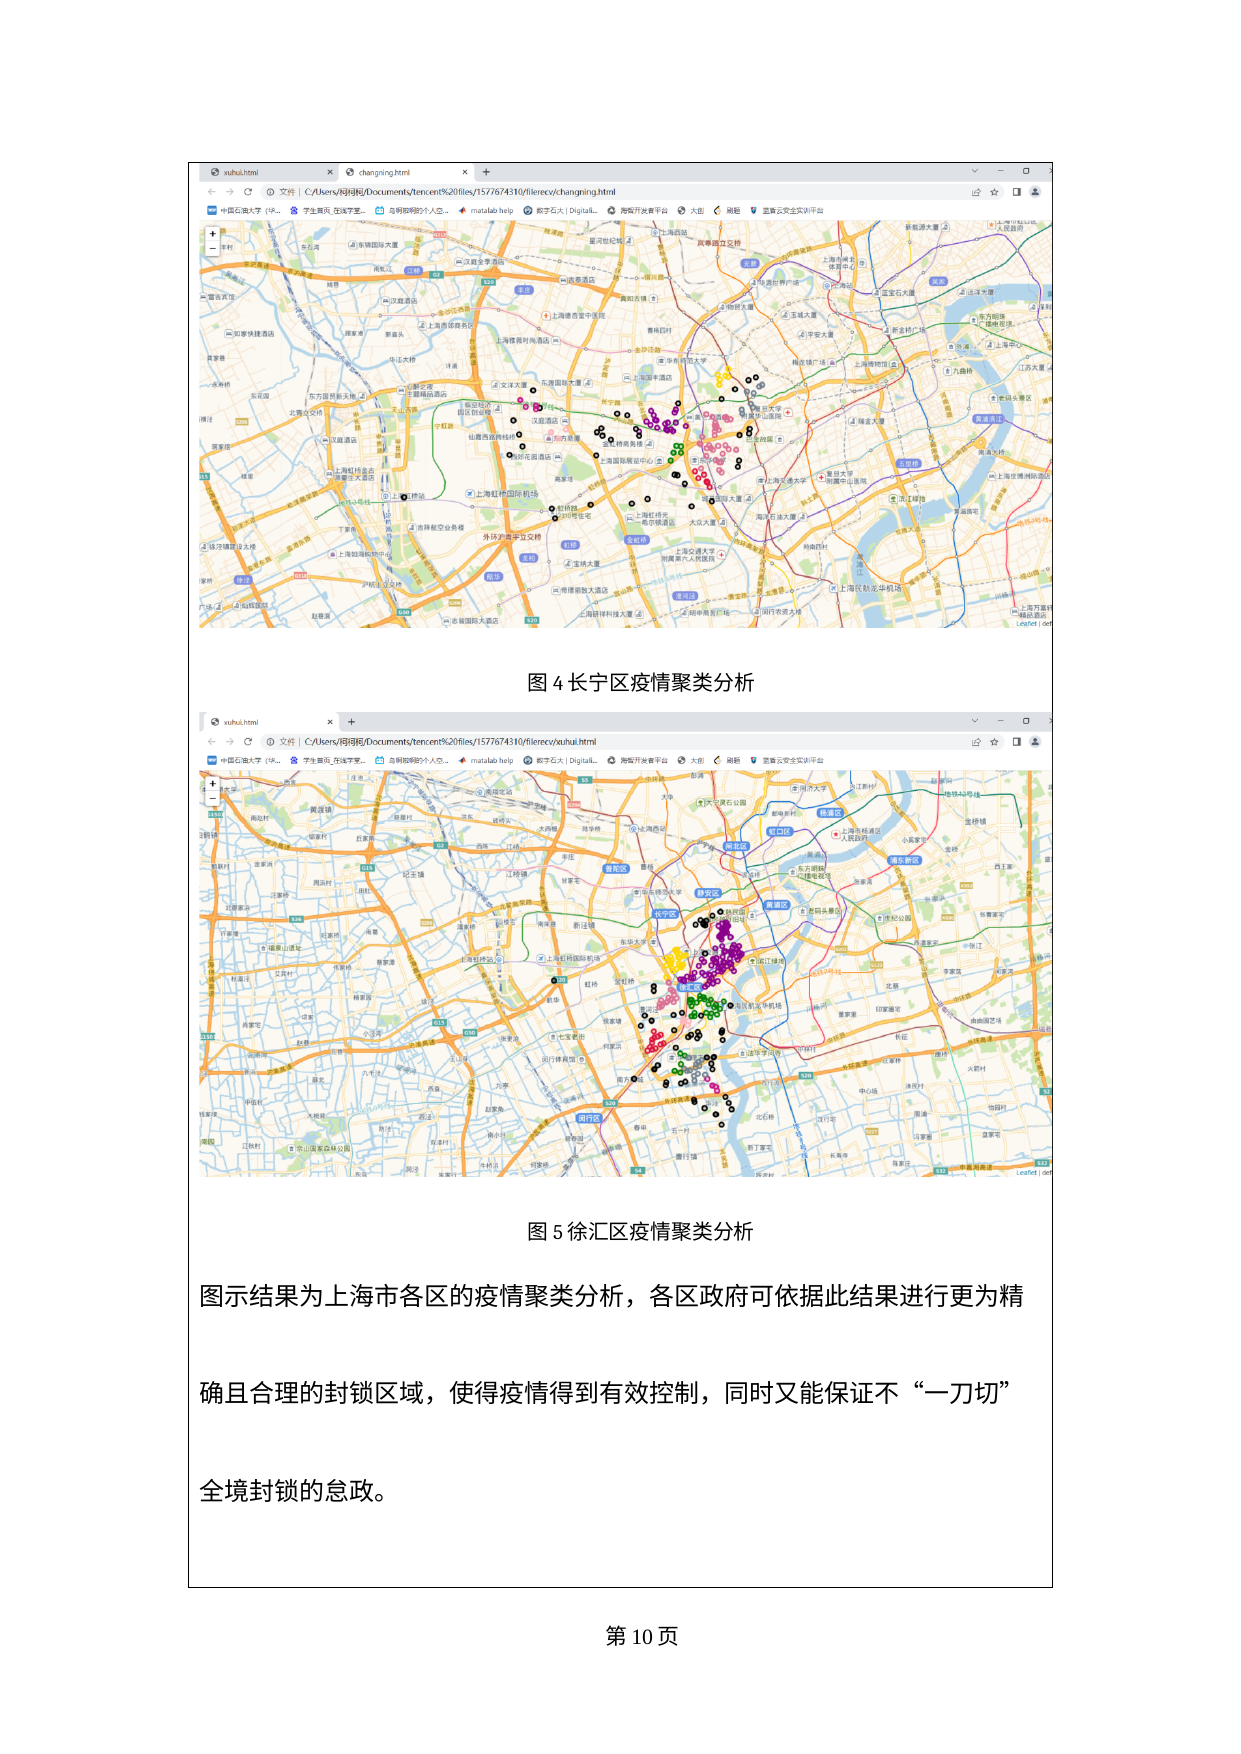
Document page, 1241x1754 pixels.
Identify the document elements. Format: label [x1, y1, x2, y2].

picture [199, 712, 1053, 1177]
table_cell [189, 163, 1052, 1587]
picture [199, 163, 1053, 628]
